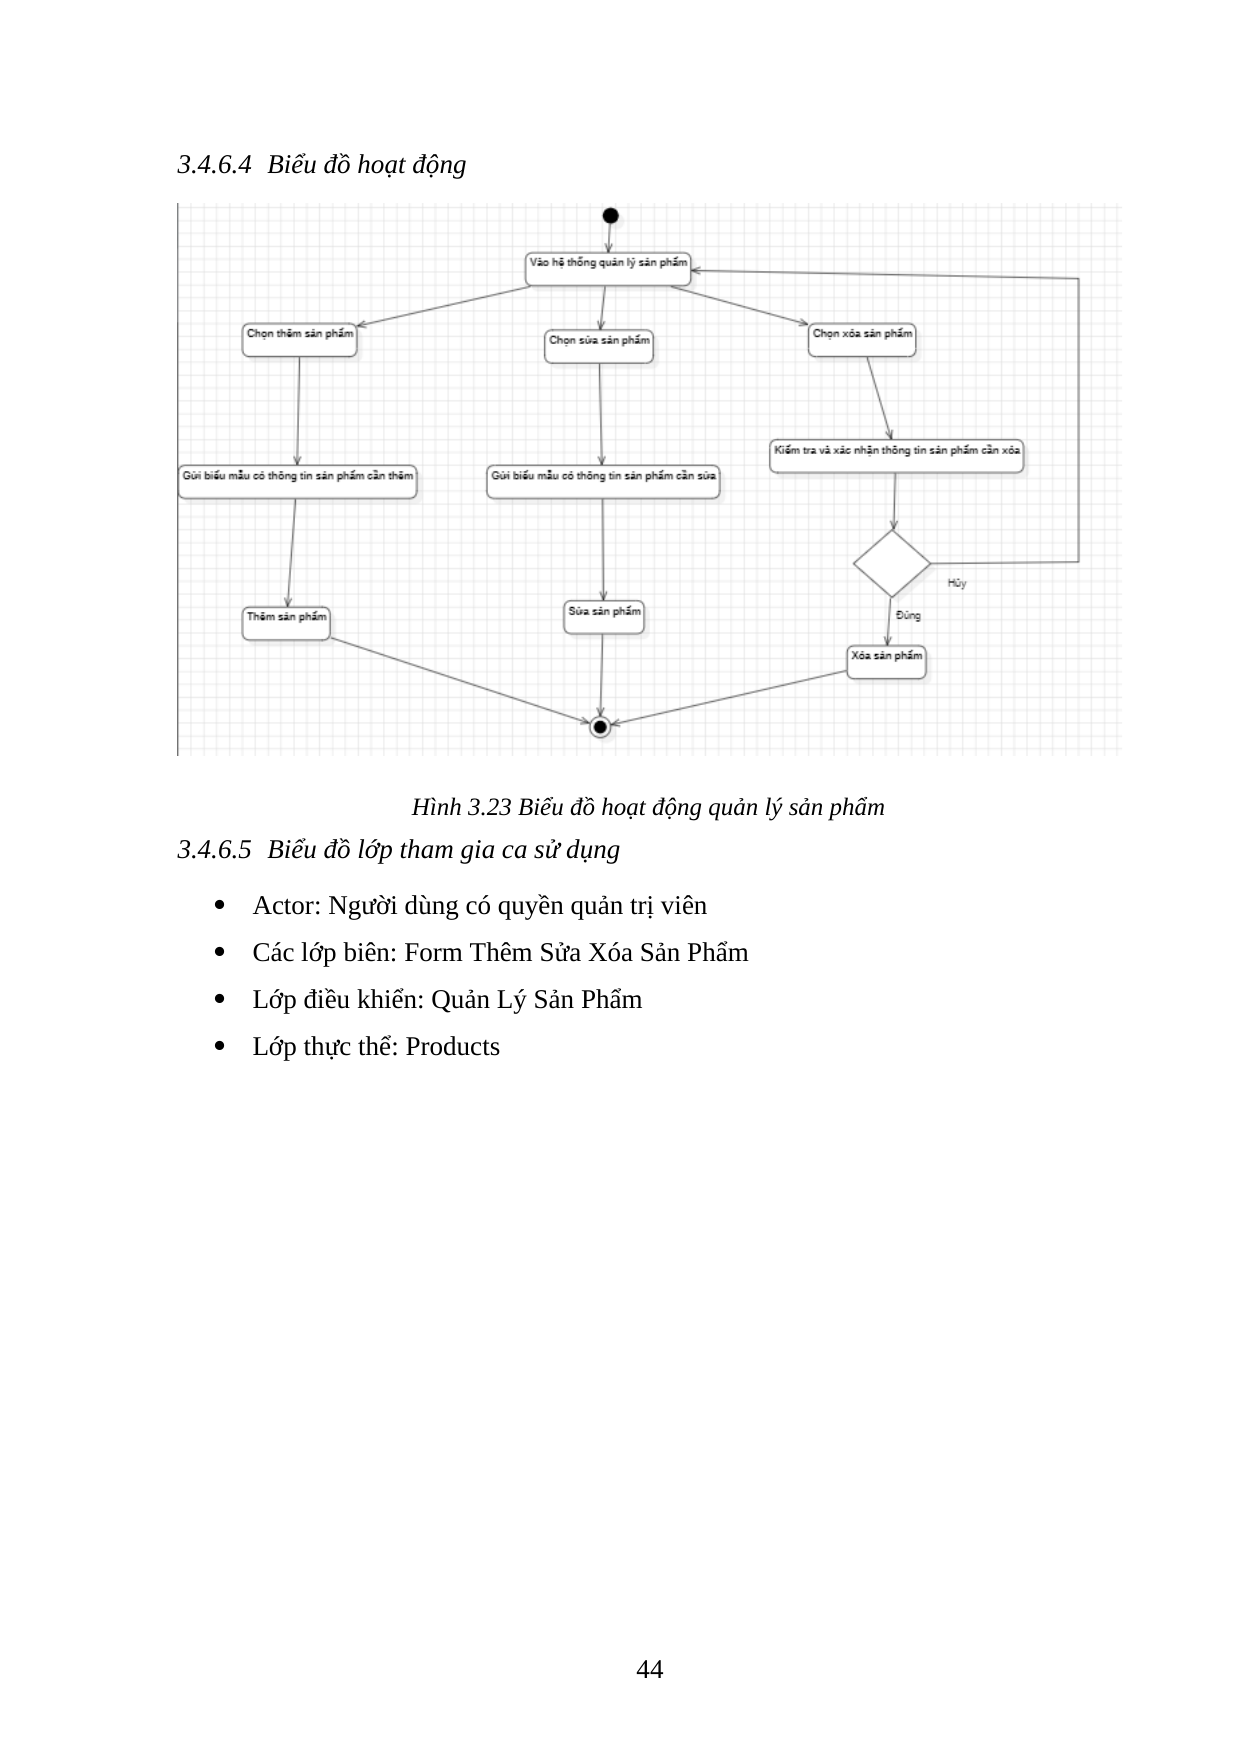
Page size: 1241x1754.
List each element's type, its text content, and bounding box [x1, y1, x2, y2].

list Lớp điều khiển: Quản Lý Sản Phẩm [215, 983, 1122, 1014]
list Lớp thực thể: Products [215, 1030, 1122, 1061]
text Hình 3.23 Biểu đồ hoạt động quản lý sản phẩm [177, 792, 1122, 820]
list Các lớp biên: Form Thêm Sửa Xóa Sản Phẩm [215, 936, 1122, 967]
picture [177, 203, 1123, 756]
list Actor: Người dùng có quyền quản trị viên [215, 889, 1122, 920]
subtitle Biểu đồ lớp tham gia ca sử dụng [177, 833, 1122, 864]
subtitle Biểu đồ hoạt động [177, 148, 1122, 179]
